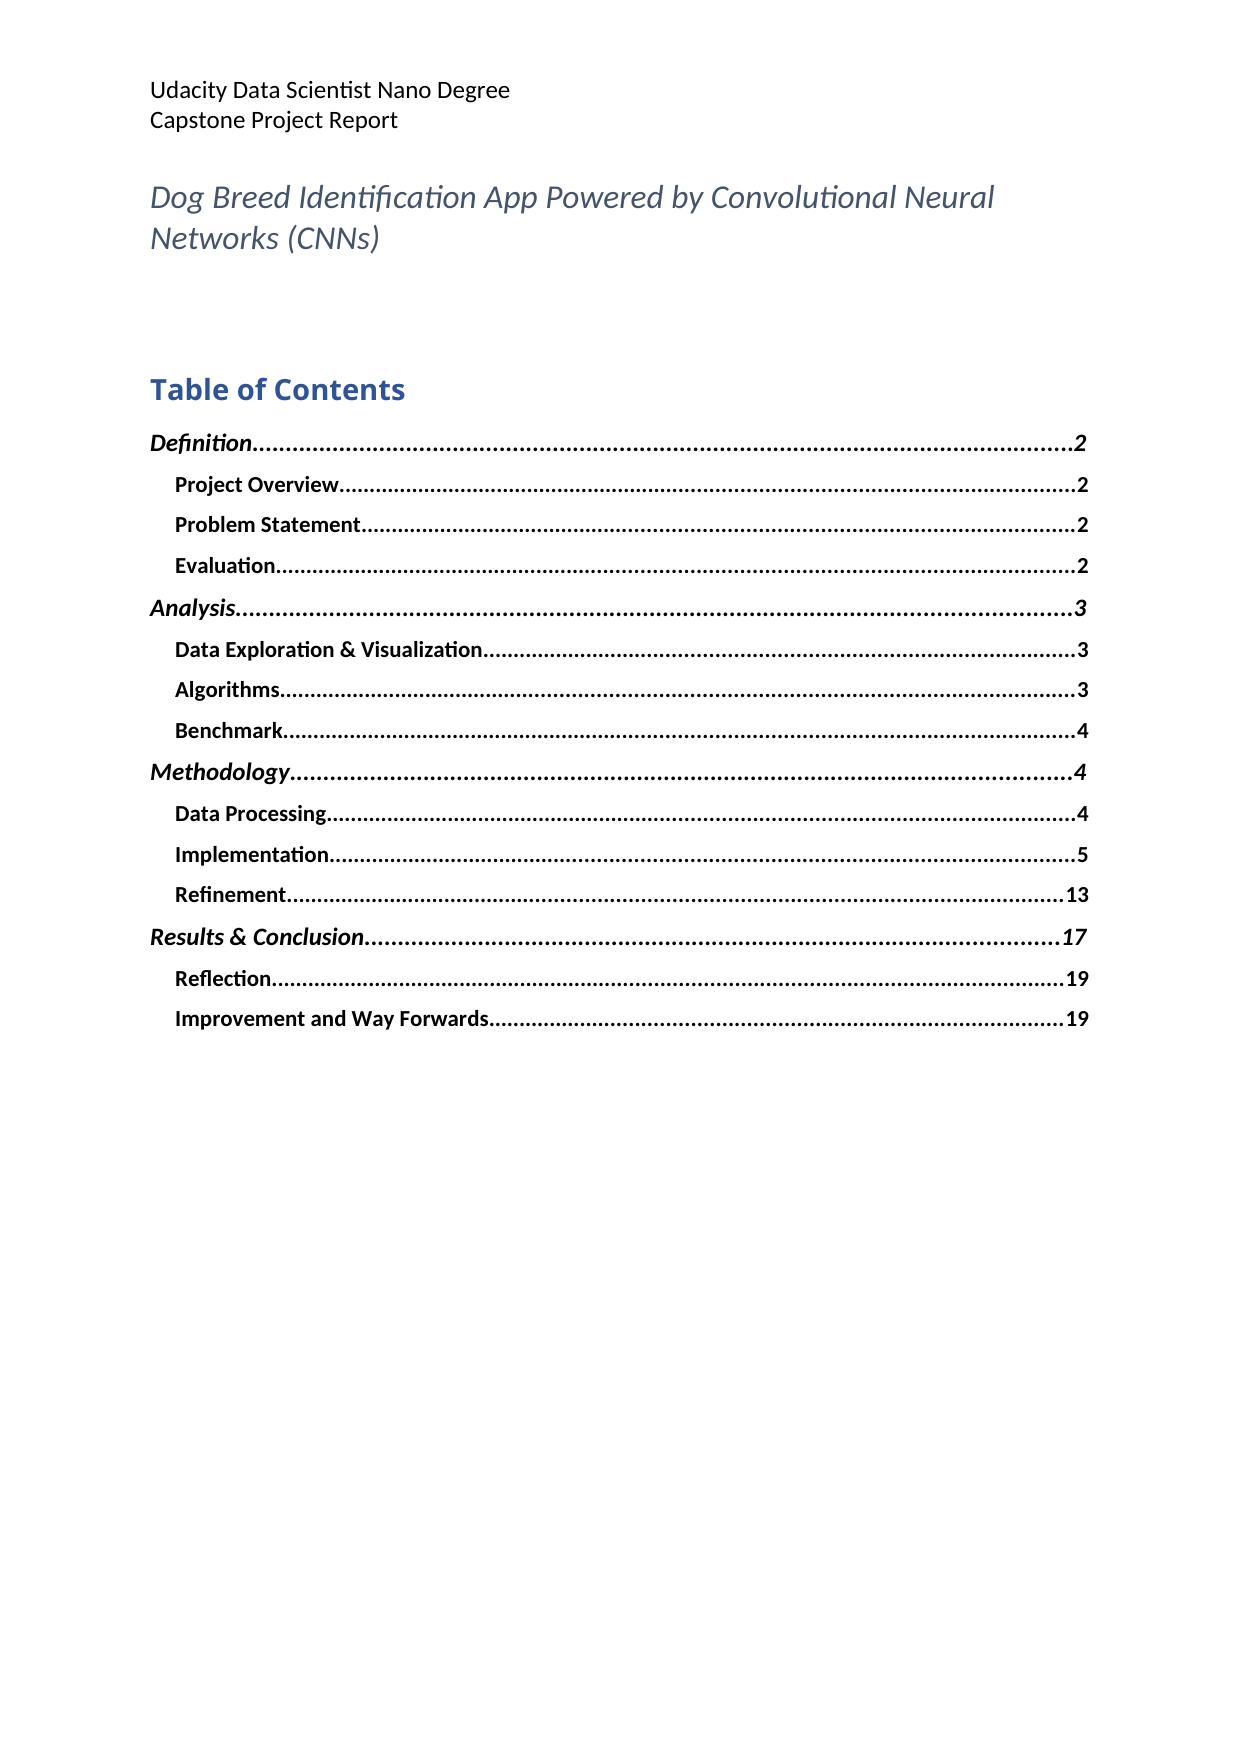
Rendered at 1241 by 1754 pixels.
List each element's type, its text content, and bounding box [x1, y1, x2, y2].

text Dog Breed Identification App Powered by Convolutional Neural Networks (CNNs) [150, 176, 1090, 257]
